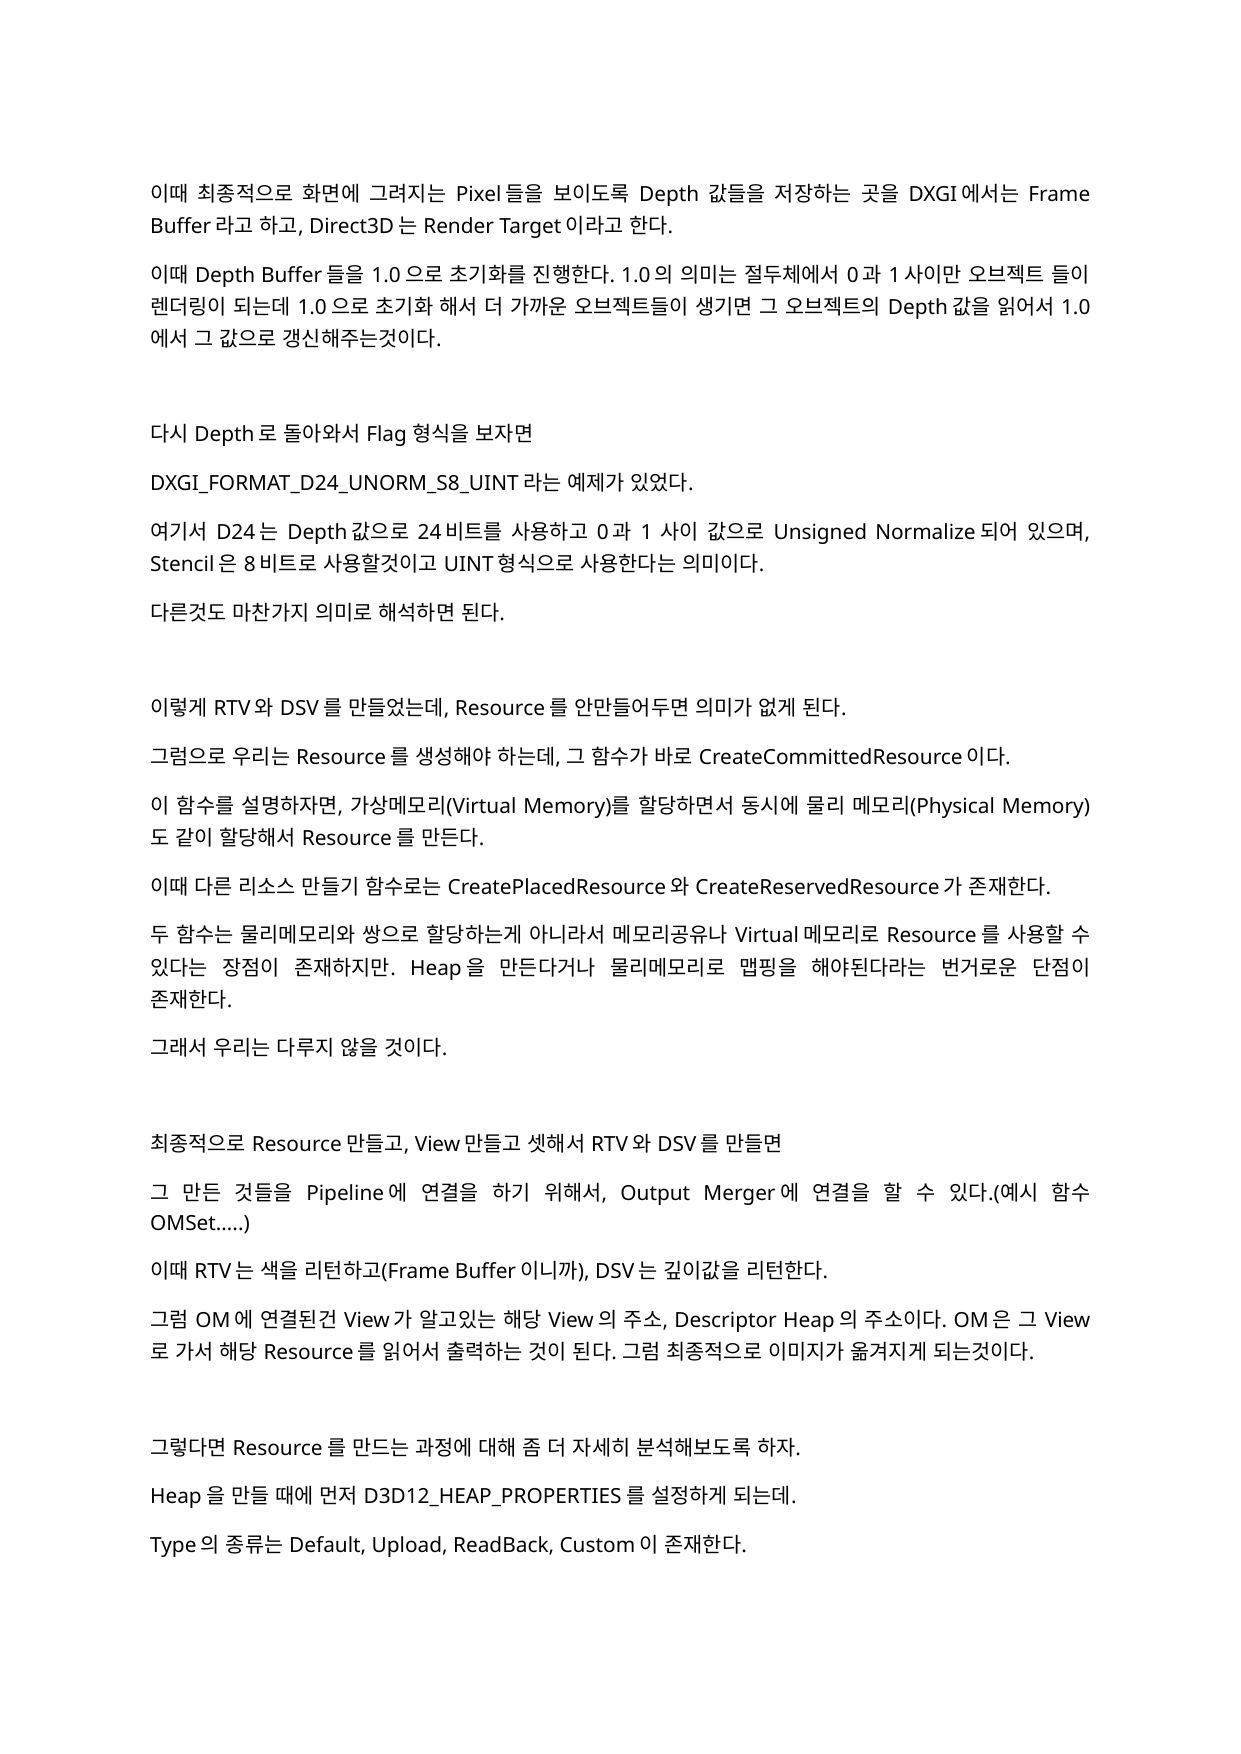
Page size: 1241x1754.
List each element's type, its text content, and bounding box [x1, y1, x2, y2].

text 두 함수는 물리메모리와 쌍으로 할당하는게 아니라서 메모리공유나 Virtual메모리로 Resource를 사용할 수 있다는 장점이 존재하지만. Heap을 만든다거나 물리메모리로 맵핑을 해야된다라는 번거로운 단점이 존재한다. [150, 919, 1090, 1013]
text Type의 종류는 Default, Upload, ReadBack, Custom이 존재한다. [150, 1528, 1090, 1559]
text 그럼 OM에 연결된건 View가 알고있는 해당 View의 주소, Descriptor Heap의 주소이다. OM은 그 View로 가서 해당 Resource를 읽어서 출력하는 것이 된다. 그럼 최종적으로 이미지가 옮겨지게 되는것이다. [150, 1303, 1090, 1366]
text 다른것도 마찬가지 의미로 해석하면 된다. [150, 596, 1090, 626]
text 이 함수를 설명하자면, 가상메모리(Virtual Memory)를 할당하면서 동시에 물리 메모리(Physical Memory)도 같이 할당해서 Resource를 만든다. [150, 789, 1090, 851]
text DXGI_FORMAT_D24_UNORM_S8_UINT라는 예제가 있었다. [150, 466, 1090, 497]
text 이때 다른 리소스 만들기 함수로는 CreatePlacedResource와 CreateReservedResource가 존재한다. [150, 870, 1090, 900]
text 이렇게 RTV와 DSV를 만들었는데, Resource를 안만들어두면 의미가 없게 된다. [150, 692, 1090, 722]
text 그럼으로 우리는 Resource를 생성해야 하는데, 그 함수가 바로 CreateCommittedResource이다. [150, 740, 1090, 771]
text Heap을 만들 때에 먼저 D3D12_HEAP_PROPERTIES를 설정하게 되는데. [150, 1480, 1090, 1510]
text 그 만든 것들을 Pipeline에 연결을 하기 위해서, Output Merger에 연결을 할 수 있다.(예시 함수 OMSet…..) [150, 1176, 1090, 1236]
text 이때 RTV는 색을 리턴하고(Frame Buffer이니까), DSV는 깊이값을 리턴한다. [150, 1254, 1090, 1285]
text 이때 Depth Buffer들을 1.0으로 초기화를 진행한다. 1.0의 의미는 절두체에서 0과 1사이만 오브젝트 들이 렌더링이 되는데 1.0으로 초기화 해서 더 가까운 오브젝트들이 생기면 그 오브젝트의 Depth값을 읽어서 1.0에서 그 값으로 갱신해주는것이다. [150, 258, 1090, 352]
text 다시 Depth로 돌아와서 Flag 형식을 보자면 [150, 418, 1090, 448]
text 최종적으로 Resource만들고, View만들고 셋해서 RTV와 DSV를 만들면 [150, 1127, 1090, 1157]
text 여기서 D24는 Depth값으로 24비트를 사용하고 0과 1 사이 값으로 Unsigned Normalize되어 있으며, Stencil은 8비트로 사용할것이고 UINT형식으로 사용한다는 의미이다. [150, 515, 1090, 578]
text 그래서 우리는 다루지 않을 것이다. [150, 1032, 1090, 1062]
text 그렇다면 Resource를 만드는 과정에 대해 좀 더 자세히 분석해보도록 하자. [150, 1431, 1090, 1461]
text 이때 최종적으로 화면에 그려지는 Pixel들을 보이도록 Depth 값들을 저장하는 곳을 DXGI에서는 Frame Buffer라고 하고, Direct3D는 Render Target이라고 한다. [150, 177, 1090, 239]
